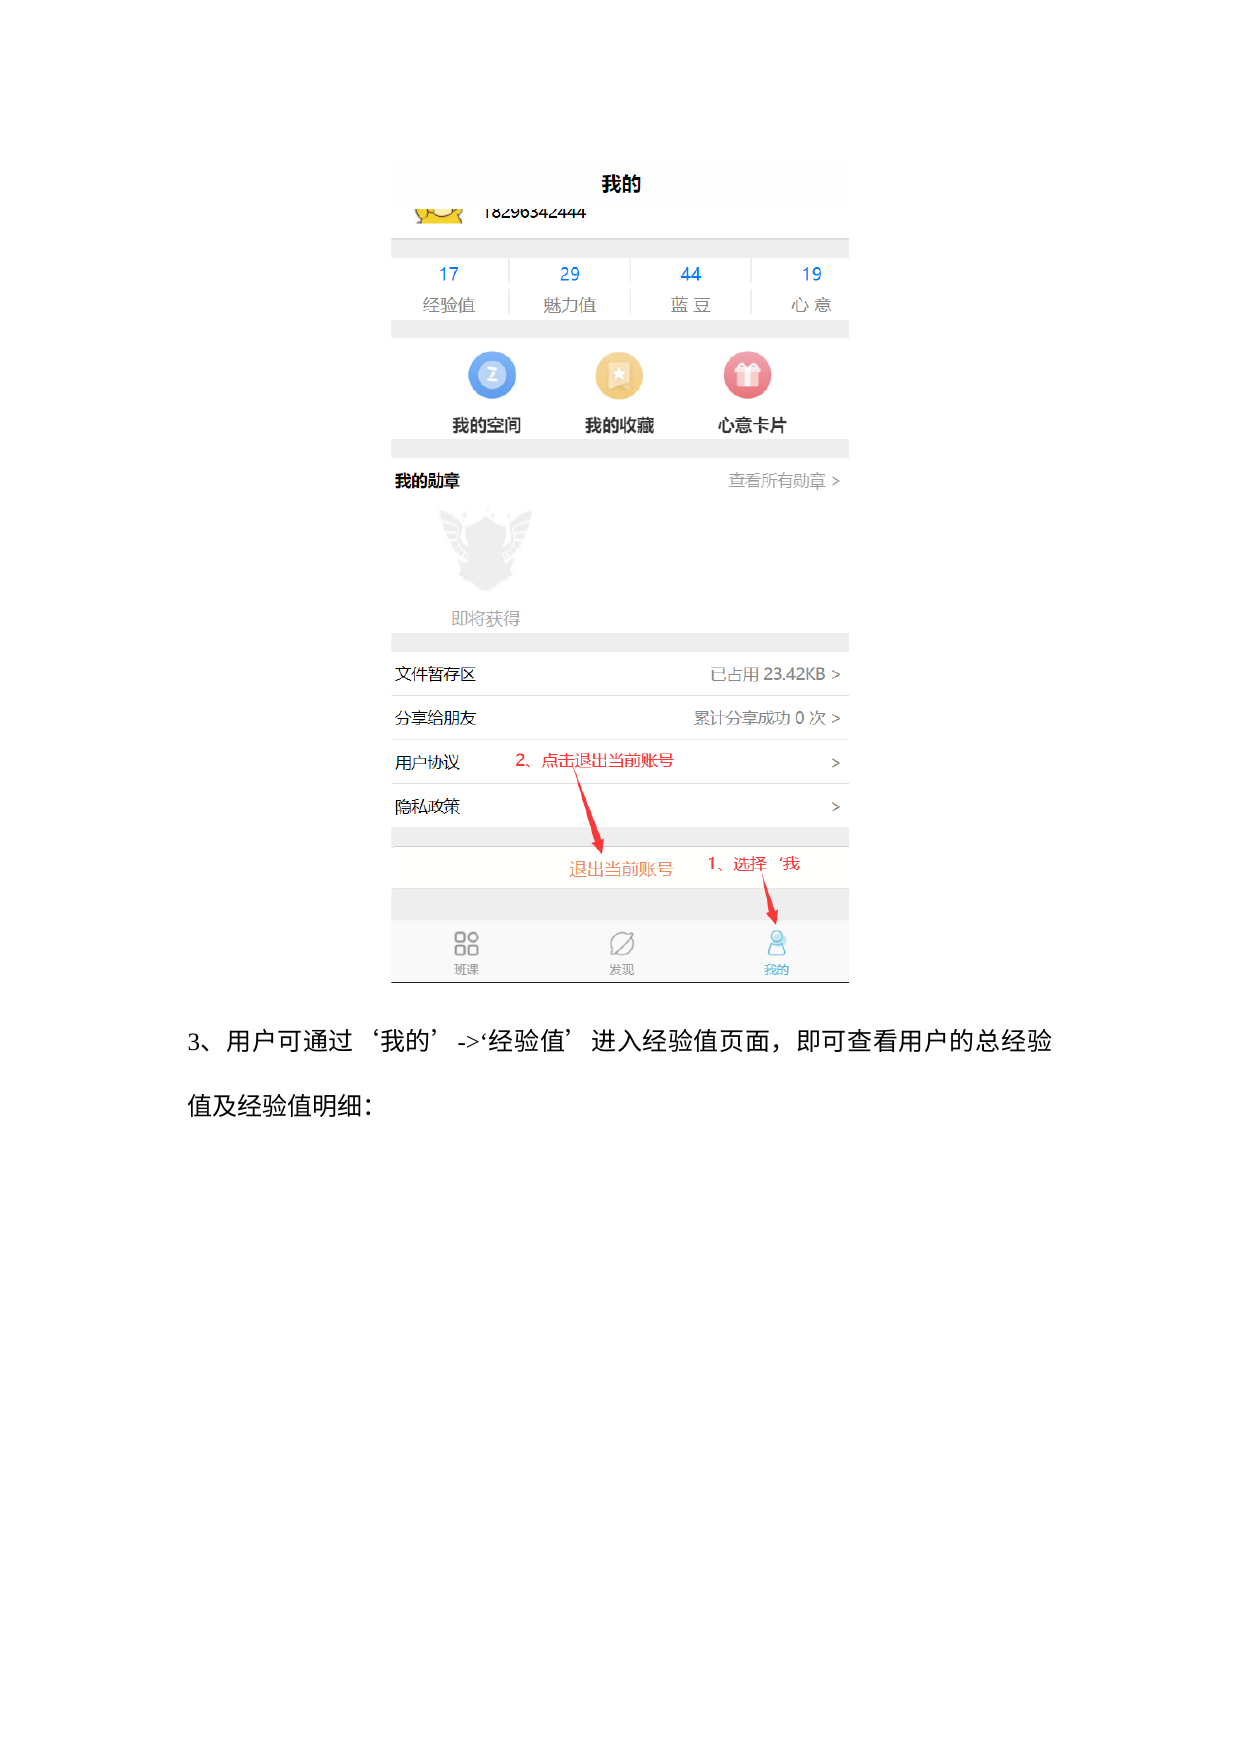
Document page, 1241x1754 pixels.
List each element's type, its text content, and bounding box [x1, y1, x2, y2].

text 3、用户可通过‘我的’->‘经验值’进入经验值页面，即可查看用户的总经验值及经验值明细： [187, 1007, 1053, 1137]
picture [391, 162, 849, 983]
